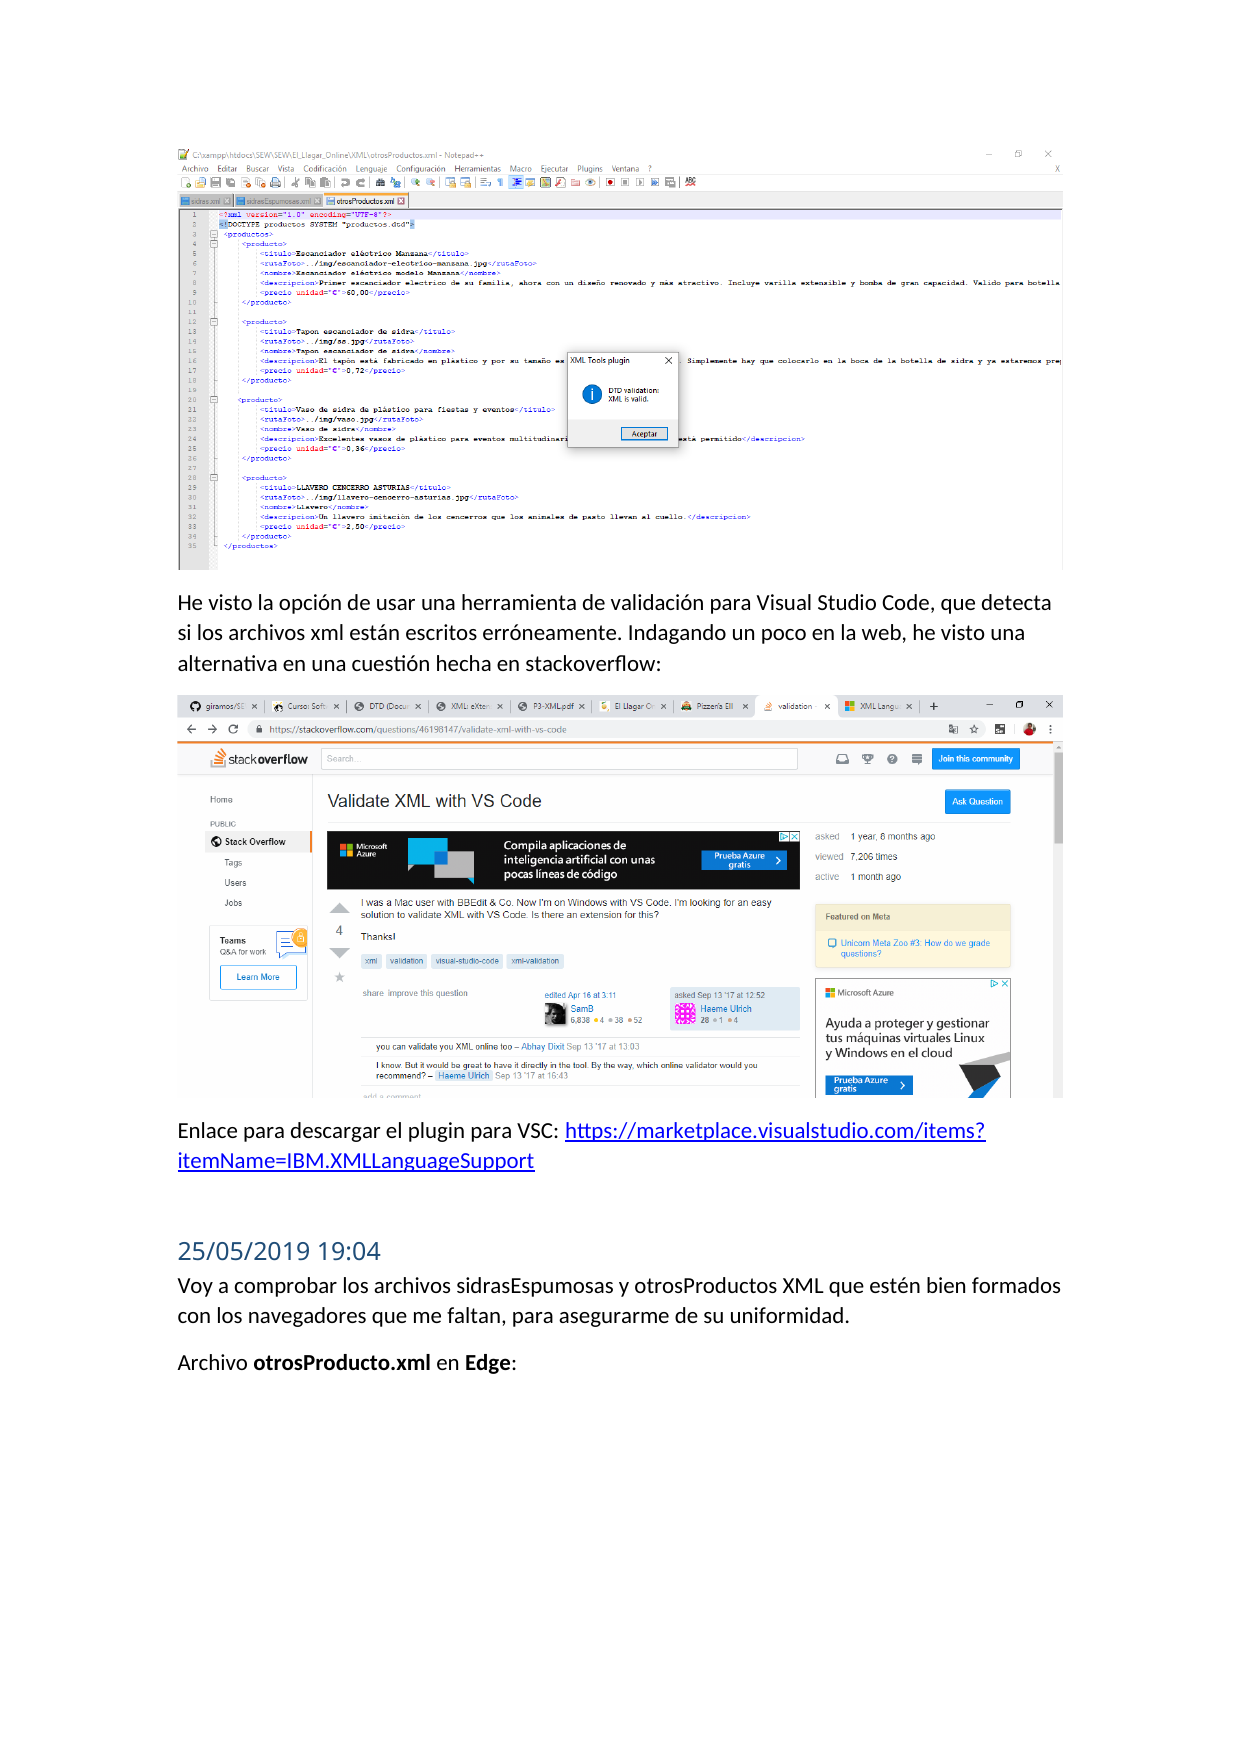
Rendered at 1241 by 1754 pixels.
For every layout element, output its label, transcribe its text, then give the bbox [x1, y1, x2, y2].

text Enlace para descargar el plugin para VSC: https://marketplace.visualstudio.com/items?itemName=IBM.XMLLanguageSupport [177, 1116, 1063, 1174]
text He visto la opción de usar una herramienta de validación para Visual Studio Code, que detecta si los archivos xml están escritos erróneamente. Indagando un poco en la web, he visto una alternativa en una cuestión hecha en stackoverflow: [177, 588, 1063, 677]
text Voy a comprobar los archivos sidrasEspumosas y otrosProductos XML que estén bien formados con los navegadores que me faltan, para asegurarme de su uniformidad. [177, 1271, 1063, 1329]
text Archivo otrosProducto.xml en Edge: [177, 1348, 1063, 1376]
picture [177, 695, 1063, 1098]
subtitle 25/05/2019 19:04 [177, 1234, 1063, 1268]
picture [177, 147, 1063, 570]
